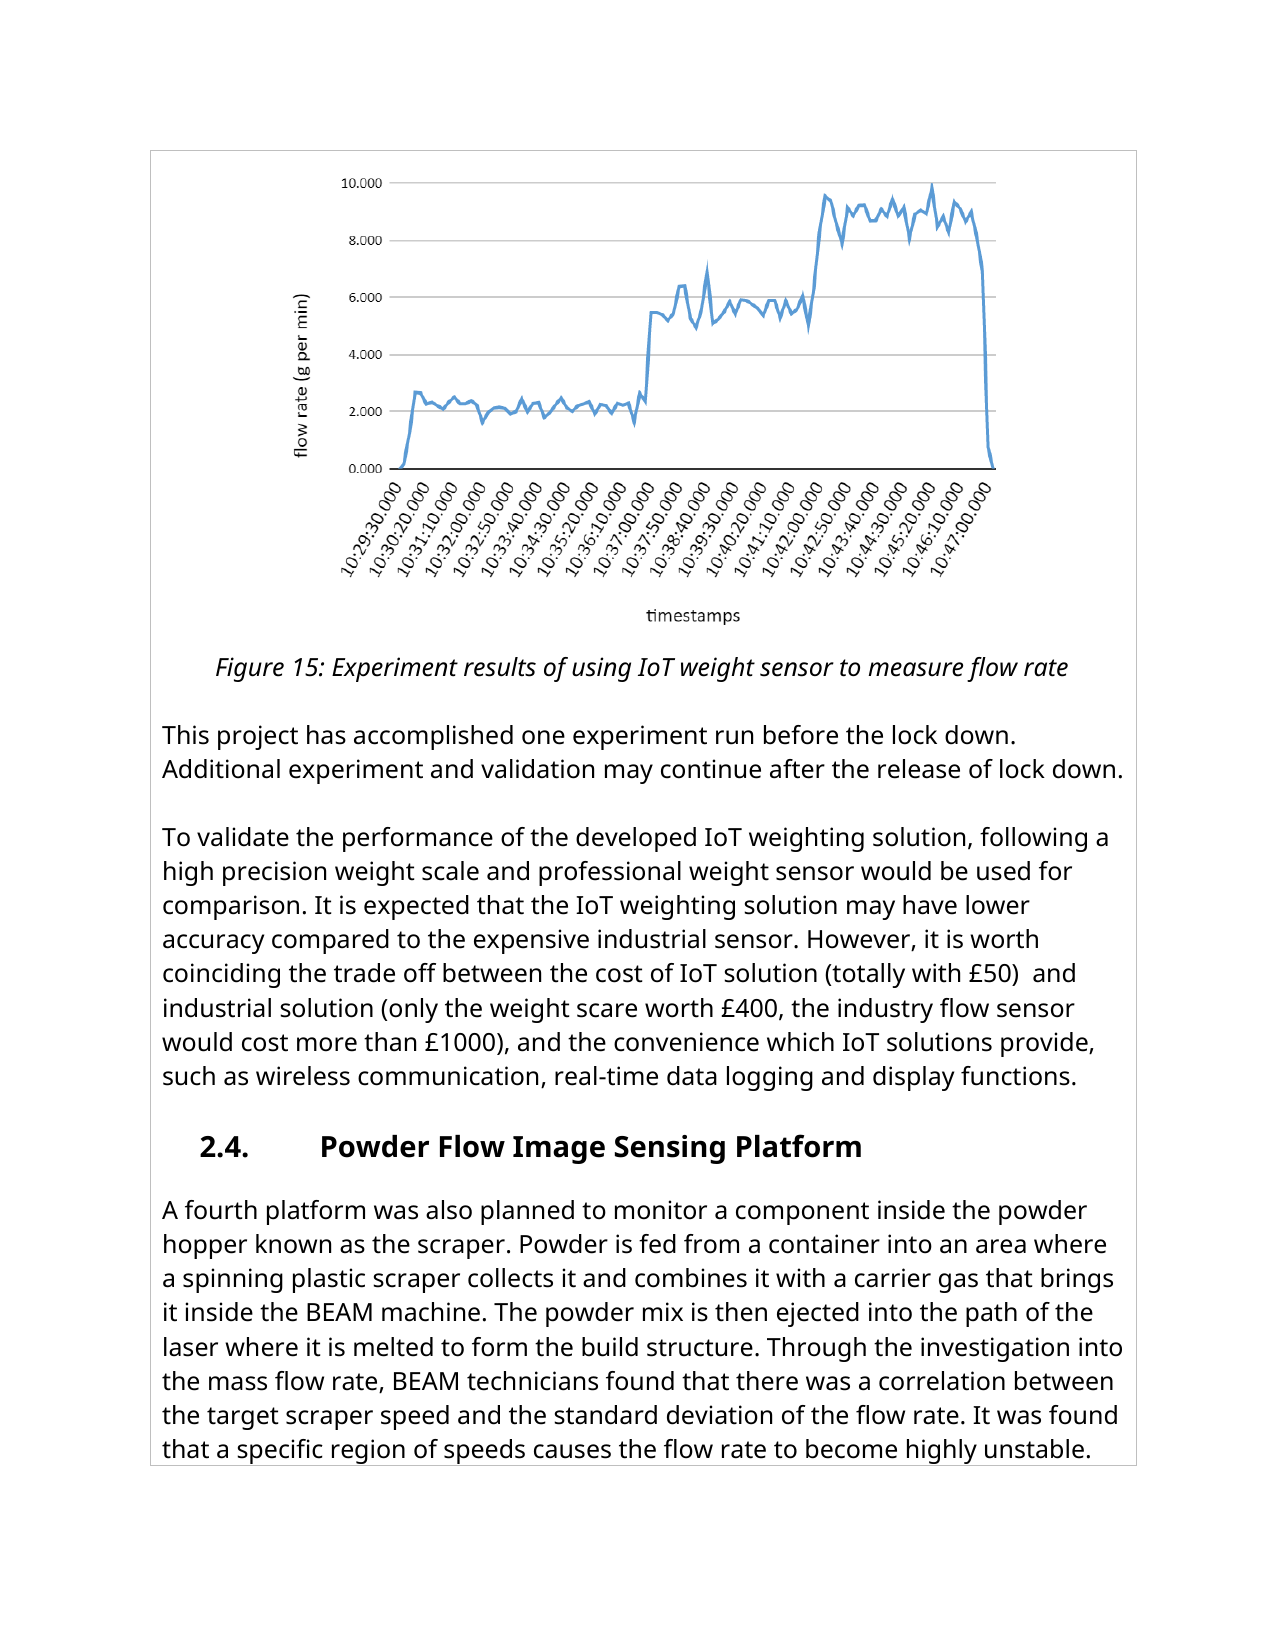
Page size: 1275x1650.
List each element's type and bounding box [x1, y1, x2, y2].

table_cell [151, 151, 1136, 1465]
picture [266, 151, 1021, 650]
